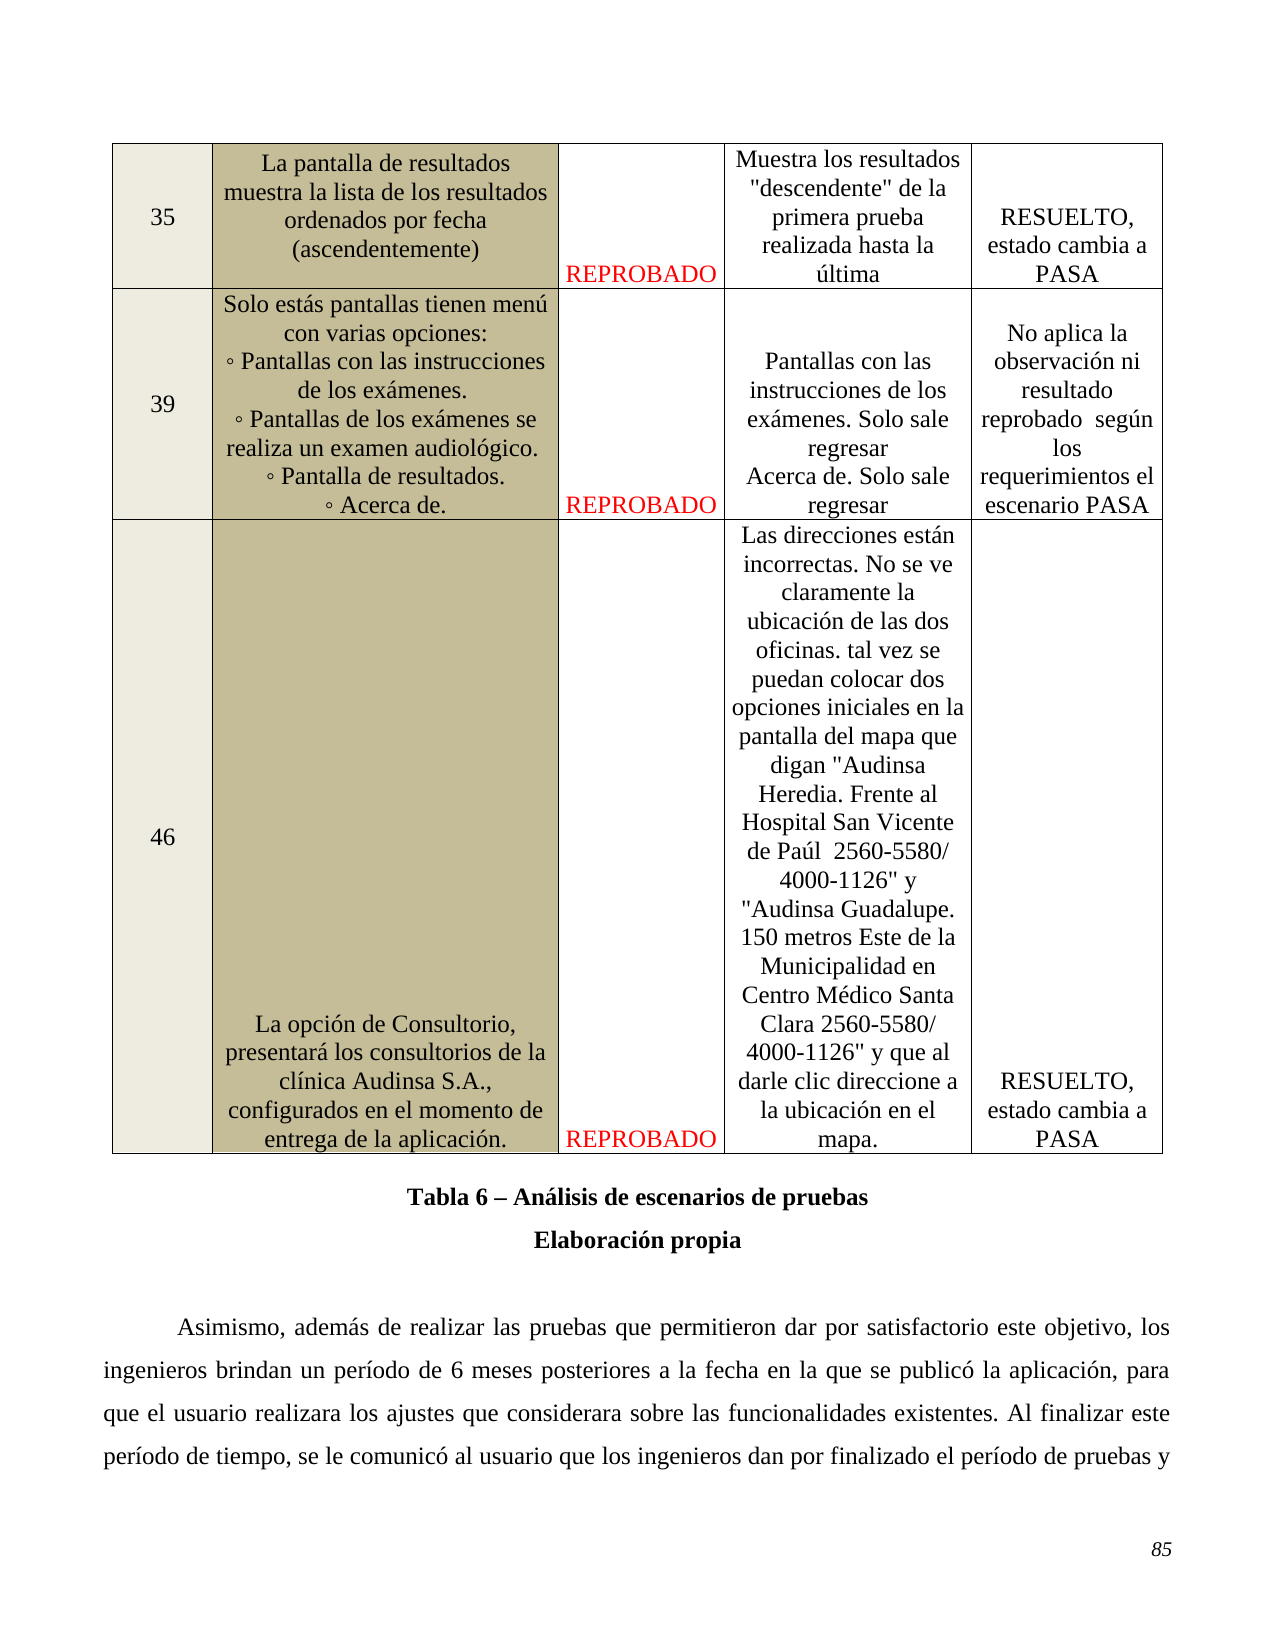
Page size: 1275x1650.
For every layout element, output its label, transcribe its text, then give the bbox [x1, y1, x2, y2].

table_cell REPROBADO [559, 289, 724, 519]
table_cell 35 [113, 144, 212, 288]
table_cell Muestra los resultados "descendente" de la primera prueba realizada hasta la última [725, 144, 971, 288]
table_cell La pantalla de resultados muestra la lista de los resultados ordenados por fecha (ascendentemente) [213, 144, 558, 288]
table_cell 39 [113, 289, 212, 519]
table_cell Las direcciones están incorrectas. No se ve claramente la ubicación de las dos oficinas. tal vez se puedan colocar dos opciones iniciales en la pantalla del mapa que digan "Audinsa Heredia. Frente al Hospital San Vicente de Paúl 2560-5580/ 4000-1126" y "Audinsa Guadalupe. 150 metros Este de la Municipalidad en Centro Médico Santa Clara 2560-5580/ 4000-1126" y que al darle clic direccione a la ubicación en el mapa. [725, 520, 971, 1152]
text Tabla 6 – Análisis de escenarios de pruebas [103, 1182, 1172, 1211]
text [103, 1312, 1172, 1470]
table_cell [972, 144, 1162, 288]
table_cell 46 [113, 520, 212, 1152]
table_cell Solo estás pantallas tienen menú con varias opciones: ◦ Pantallas con las instrucciones de los exámenes. ◦ Pantallas de los exámenes se realiza un examen audiológico. ◦ Pantalla de resultados. ◦ Acerca de. [213, 289, 558, 519]
table_cell Pantallas con las instrucciones de los exámenes. Solo sale regresar Acerca de. Solo sale regresar [725, 289, 971, 519]
table_cell La opción de Consultorio, presentará los consultorios de la clínica Audinsa S.A., configurados en el momento de entrega de la aplicación. [213, 520, 558, 1152]
table_cell REPROBADO [559, 144, 724, 288]
table_cell REPROBADO [559, 520, 724, 1152]
text Elaboración propia [103, 1225, 1172, 1254]
table_cell RESUELTO, estado cambia a PASA [972, 520, 1162, 1152]
table_cell No aplica la observación ni resultado reprobado según los requerimientos el escenario PASA [972, 289, 1162, 519]
